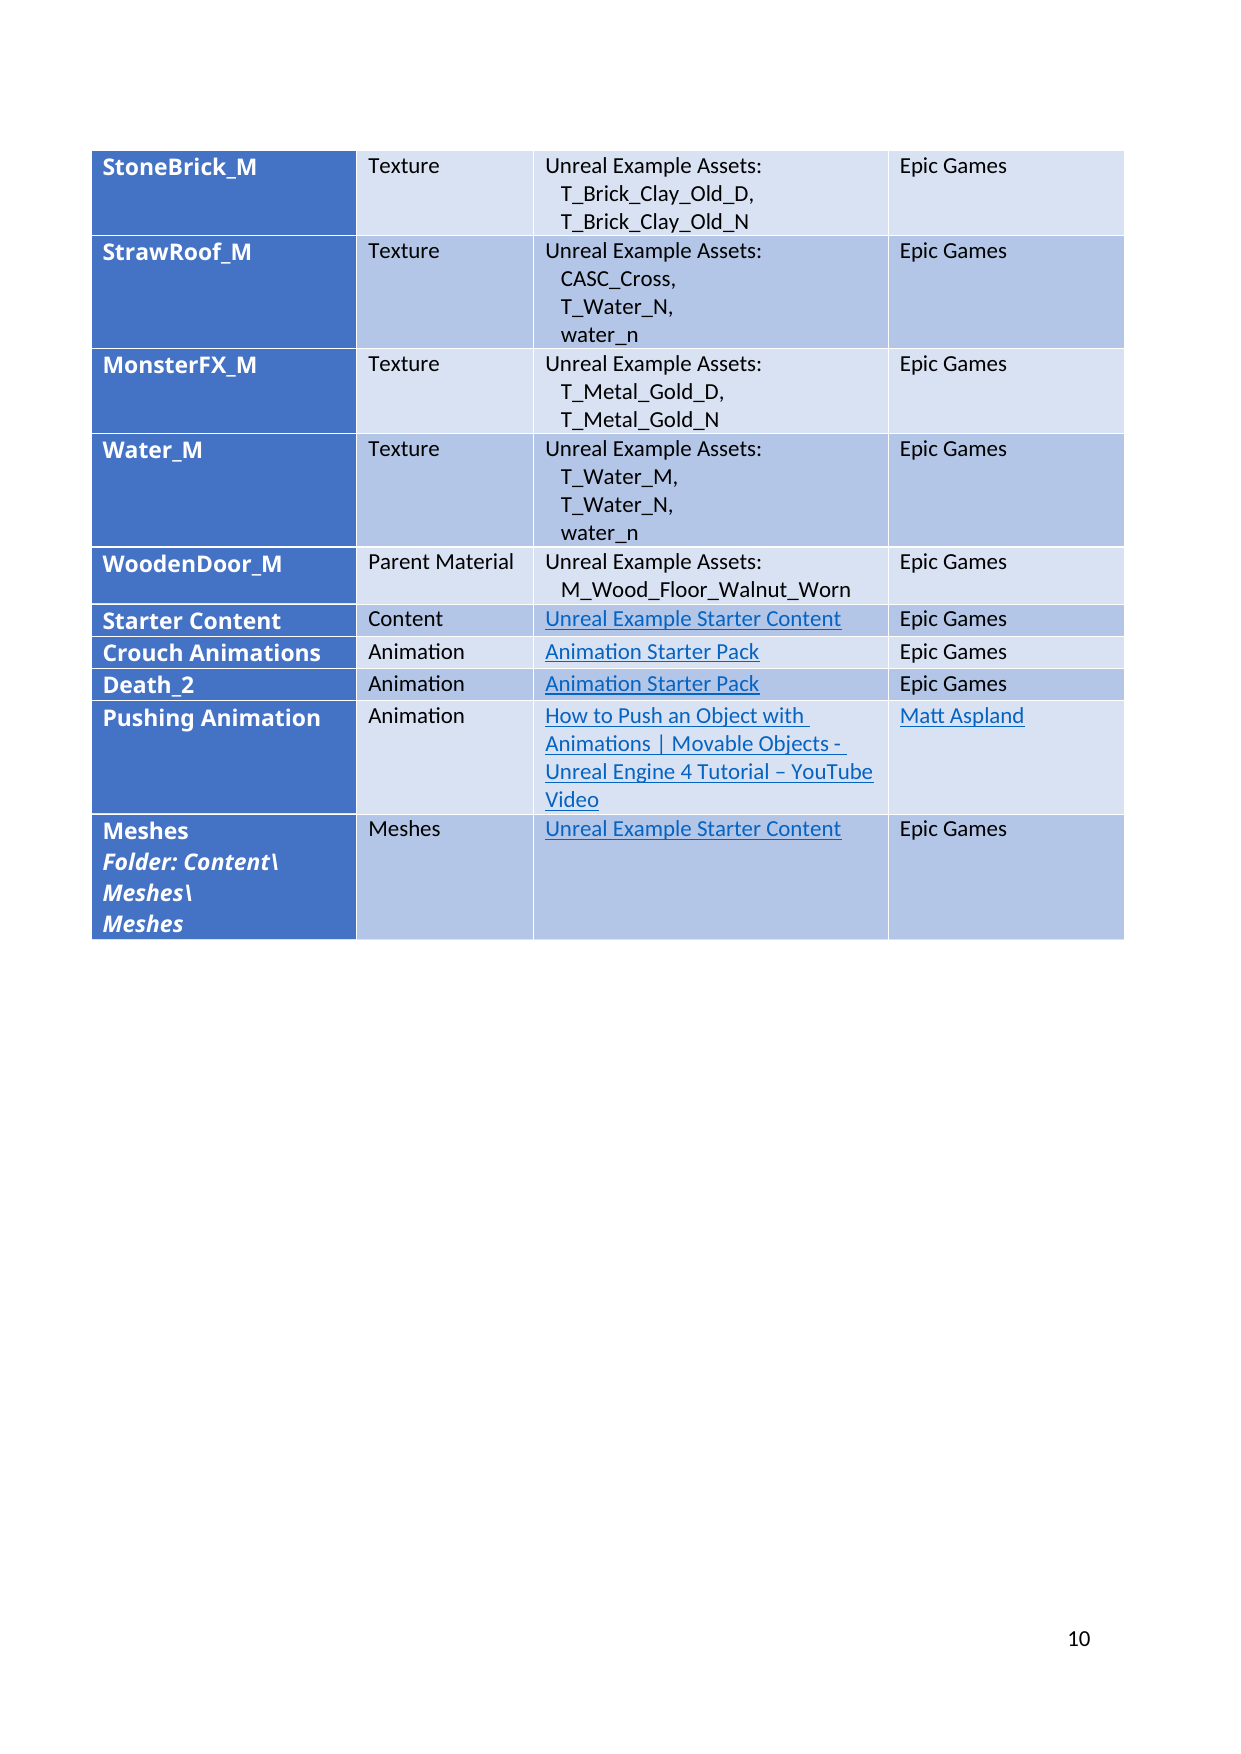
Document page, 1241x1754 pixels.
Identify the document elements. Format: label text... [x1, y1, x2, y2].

table_cell Pushing Animation [92, 701, 356, 813]
table_cell Meshes [357, 815, 533, 939]
table_cell Epic Games [889, 434, 1124, 546]
table_cell Texture [357, 349, 533, 433]
table_cell Epic Games [889, 669, 1124, 700]
table_cell Unreal Example Assets: T_Brick_Clay_Old_D, T_Brick_Clay_Old_N [534, 151, 888, 235]
table_cell Texture [357, 434, 533, 546]
table_cell Animation Starter Pack [534, 669, 888, 700]
table_cell Crouch Animations [92, 637, 356, 668]
table_cell Unreal Example Assets: CASC_Cross, T_Water_N, water_n [534, 236, 888, 348]
table_cell StrawRoof_M [92, 236, 356, 348]
table_cell Epic Games [889, 605, 1124, 636]
table_cell Epic Games [889, 815, 1124, 939]
table_cell Death_2 [92, 669, 356, 700]
table_cell Unreal Example Assets: T_Water_M, T_Water_N, water_n [534, 434, 888, 546]
table_cell Animation [357, 701, 533, 813]
table_cell Epic Games [889, 151, 1124, 235]
table_cell How to Push an Object with Animations | Movable Objects - Unreal Engine 4 Tutorial – YouTube Video [534, 701, 888, 813]
table_cell Starter Content [92, 605, 356, 636]
table_cell Animation [357, 637, 533, 668]
table_cell Texture [357, 236, 533, 348]
table_cell Texture [357, 151, 533, 235]
table_cell Unreal Example Starter Content [534, 605, 888, 636]
table_cell Epic Games [889, 637, 1124, 668]
table_cell MonsterFX_M [92, 349, 356, 433]
table_cell Epic Games [889, 548, 1124, 603]
table_cell Epic Games [889, 236, 1124, 348]
table_cell Water_M [92, 434, 356, 546]
table_cell Meshes Folder: Content\Meshes\ Meshes [92, 815, 356, 939]
table_cell Unreal Example Assets: T_Metal_Gold_D, T_Metal_Gold_N [534, 349, 888, 433]
table_cell Unreal Example Starter Content [534, 815, 888, 939]
table_cell Animation [357, 669, 533, 700]
table_cell Parent Material [357, 548, 533, 603]
table_cell Epic Games [889, 349, 1124, 433]
table_cell Animation Starter Pack [534, 637, 888, 668]
table_cell WoodenDoor_M [92, 548, 356, 603]
table_cell Matt Aspland [889, 701, 1124, 813]
table_cell StoneBrick_M [92, 151, 356, 235]
table_cell Content [357, 605, 533, 636]
table_cell Unreal Example Assets: M_Wood_Floor_Walnut_Worn [534, 548, 888, 603]
